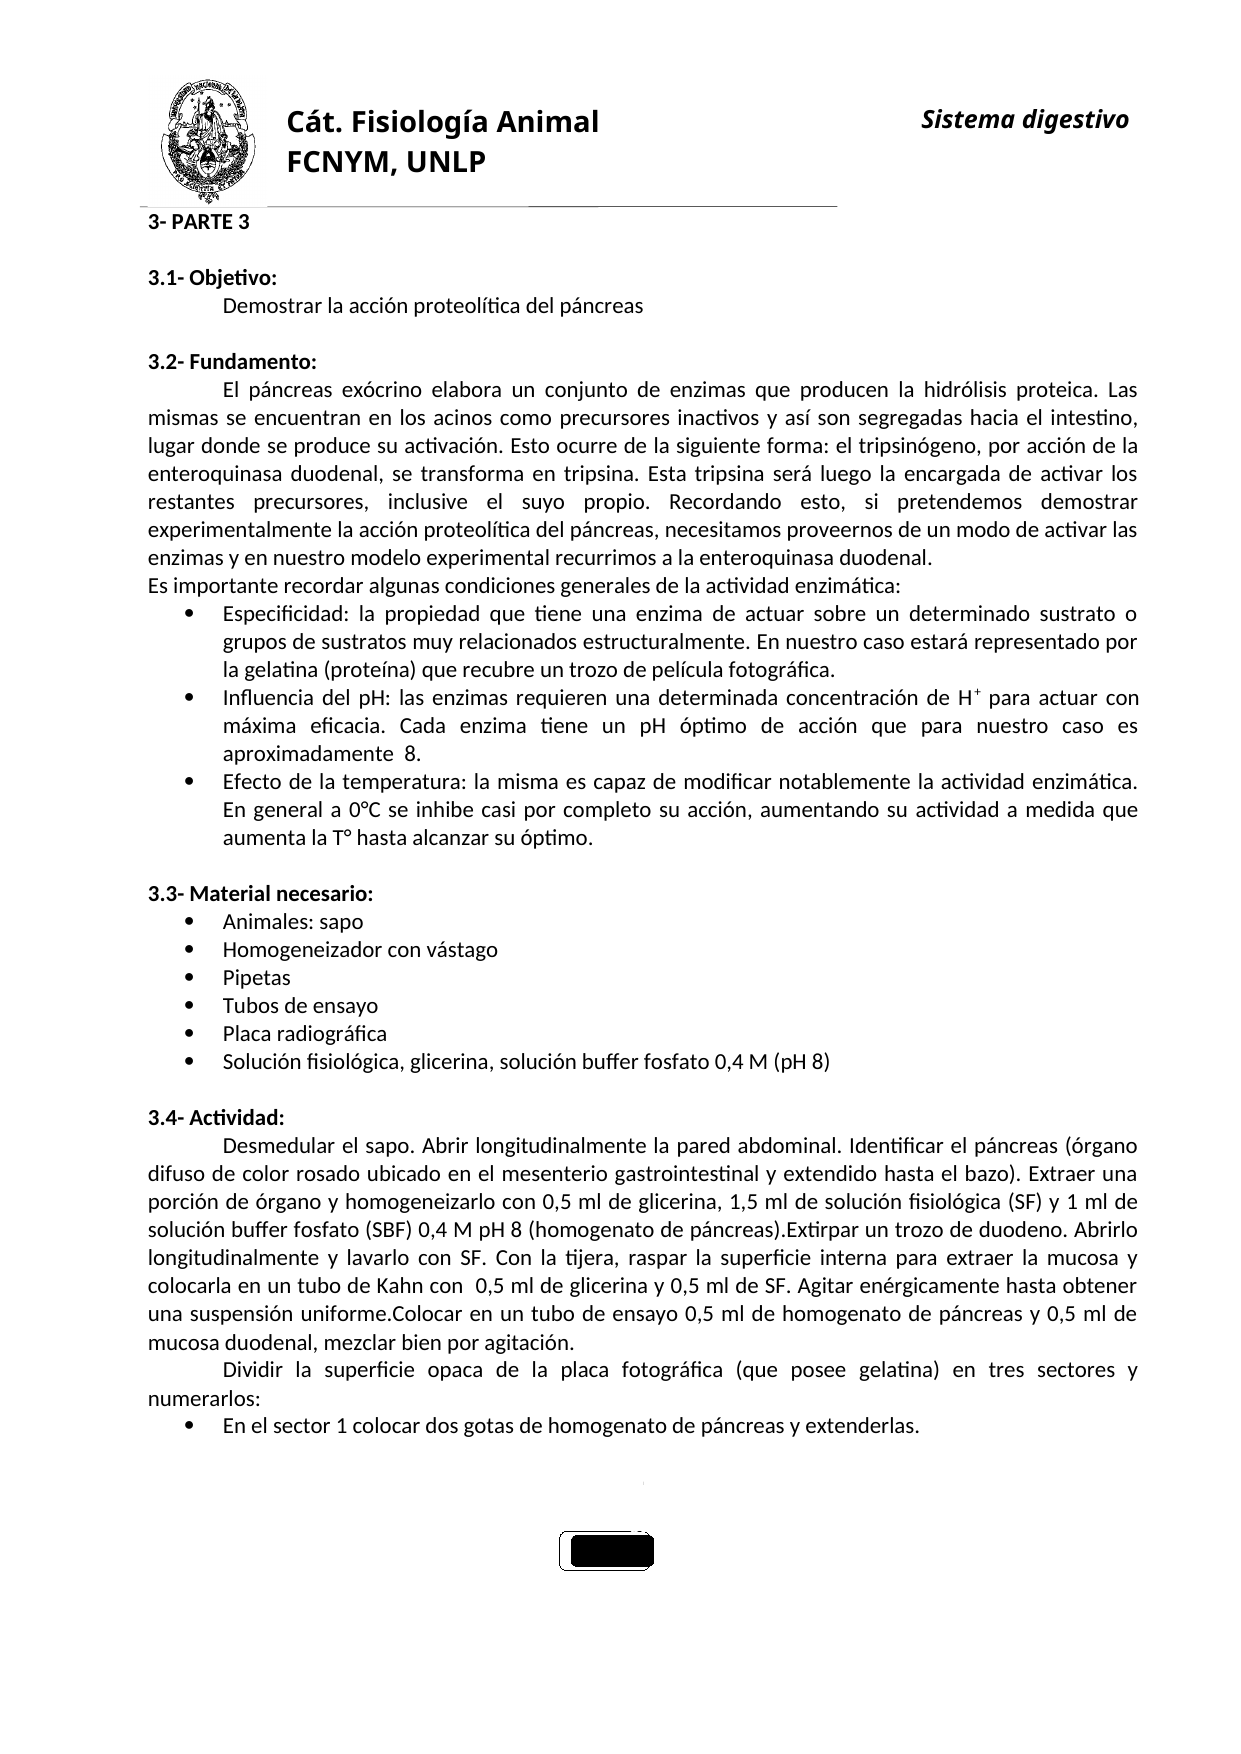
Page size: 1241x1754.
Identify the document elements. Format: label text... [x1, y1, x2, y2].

list Solución fisiológica, glicerina, solución buffer fosfato 0,4 M (pH 8) [185, 1047, 1140, 1075]
list Animales: sapo [185, 907, 1140, 935]
list Efecto de la temperatura: la misma es capaz de modificar notablemente la actividad enzimática. En general a 0°C se inhibe casi por completo su acción, aumentando su actividad a medida que aumenta la T° hasta alcanzar su óptimo. [185, 767, 1140, 851]
list Tubos de ensayo [185, 991, 1140, 1019]
list Placa radiográfica [185, 1019, 1140, 1047]
list Influencia del pH: las enzimas requieren una determinada concentración de H+ para actuar con máxima eficacia. Cada enzima tiene un pH óptimo de acción que para nuestro caso es aproximadamente 8. [185, 683, 1140, 767]
text 3.2- Fundamento: [148, 347, 1140, 375]
text 3.4- Actividad: [148, 1103, 1140, 1131]
picture [147, 75, 268, 207]
list Homogeneizador con vástago [185, 935, 1140, 963]
text Desmedular el sapo. Abrir longitudinalmente la pared abdominal. Identificar el páncreas (órgano difuso de color rosado ubicado en el mesenterio gastrointestinal y extendido hasta el bazo). Extraer una porción de órgano y homogeneizarlo con 0,5 ml de glicerina, 1,5 ml de solución fisiológica (SF) y 1 ml de solución buffer fosfato (SBF) 0,4 M pH 8 (homogenato de páncreas).Extirpar un trozo de duodeno. Abrirlo longitudinalmente y lavarlo con SF. Con la tijera, raspar la superficie interna para extraer la mucosa y colocarla en un tubo de Kahn con 0,5 ml de glicerina y 0,5 ml de SF. Agitar enérgicamente hasta obtener una suspensión uniforme.Colocar en un tubo de ensayo 0,5 ml de homogenato de páncreas y 0,5 ml de mucosa duodenal, mezclar bien por agitación. [148, 1131, 1140, 1356]
list Especificidad: la propiedad que tiene una enzima de actuar sobre un determinado sustrato o grupos de sustratos muy relacionados estructuralmente. En nuestro caso estará representado por la gelatina (proteína) que recubre un trozo de película fotográfica. [185, 599, 1140, 683]
list Pipetas [185, 963, 1140, 991]
text 3- PARTE 3 [148, 207, 1140, 235]
text 3.1- Objetivo: [148, 263, 1140, 291]
text Dividir la superficie opaca de la placa fotográfica (que posee gelatina) en tres sectores y numerarlos: [148, 1356, 1140, 1412]
text Es importante recordar algunas condiciones generales de la actividad enzimática: [148, 571, 1140, 599]
text 3.3- Material necesario: [148, 879, 1140, 907]
text Demostrar la acción proteolítica del páncreas [148, 291, 1140, 319]
list En el sector 1 colocar dos gotas de homogenato de páncreas y extenderlas. [185, 1412, 1140, 1440]
text El páncreas exócrino elabora un conjunto de enzimas que producen la hidrólisis proteica. Las mismas se encuentran en los acinos como precursores inactivos y así son segregadas hacia el intestino, lugar donde se produce su activación. Esto ocurre de la siguiente forma: el tripsinógeno, por acción de la enteroquinasa duodenal, se transforma en tripsina. Esta tripsina será luego la encargada de activar los restantes precursores, inclusive el suyo propio. Recordando esto, si pretendemos demostrar experimentalmente la acción proteolítica del páncreas, necesitamos proveernos de un modo de activar las enzimas y en nuestro modelo experimental recurrimos a la enteroquinasa duodenal. [148, 375, 1140, 571]
